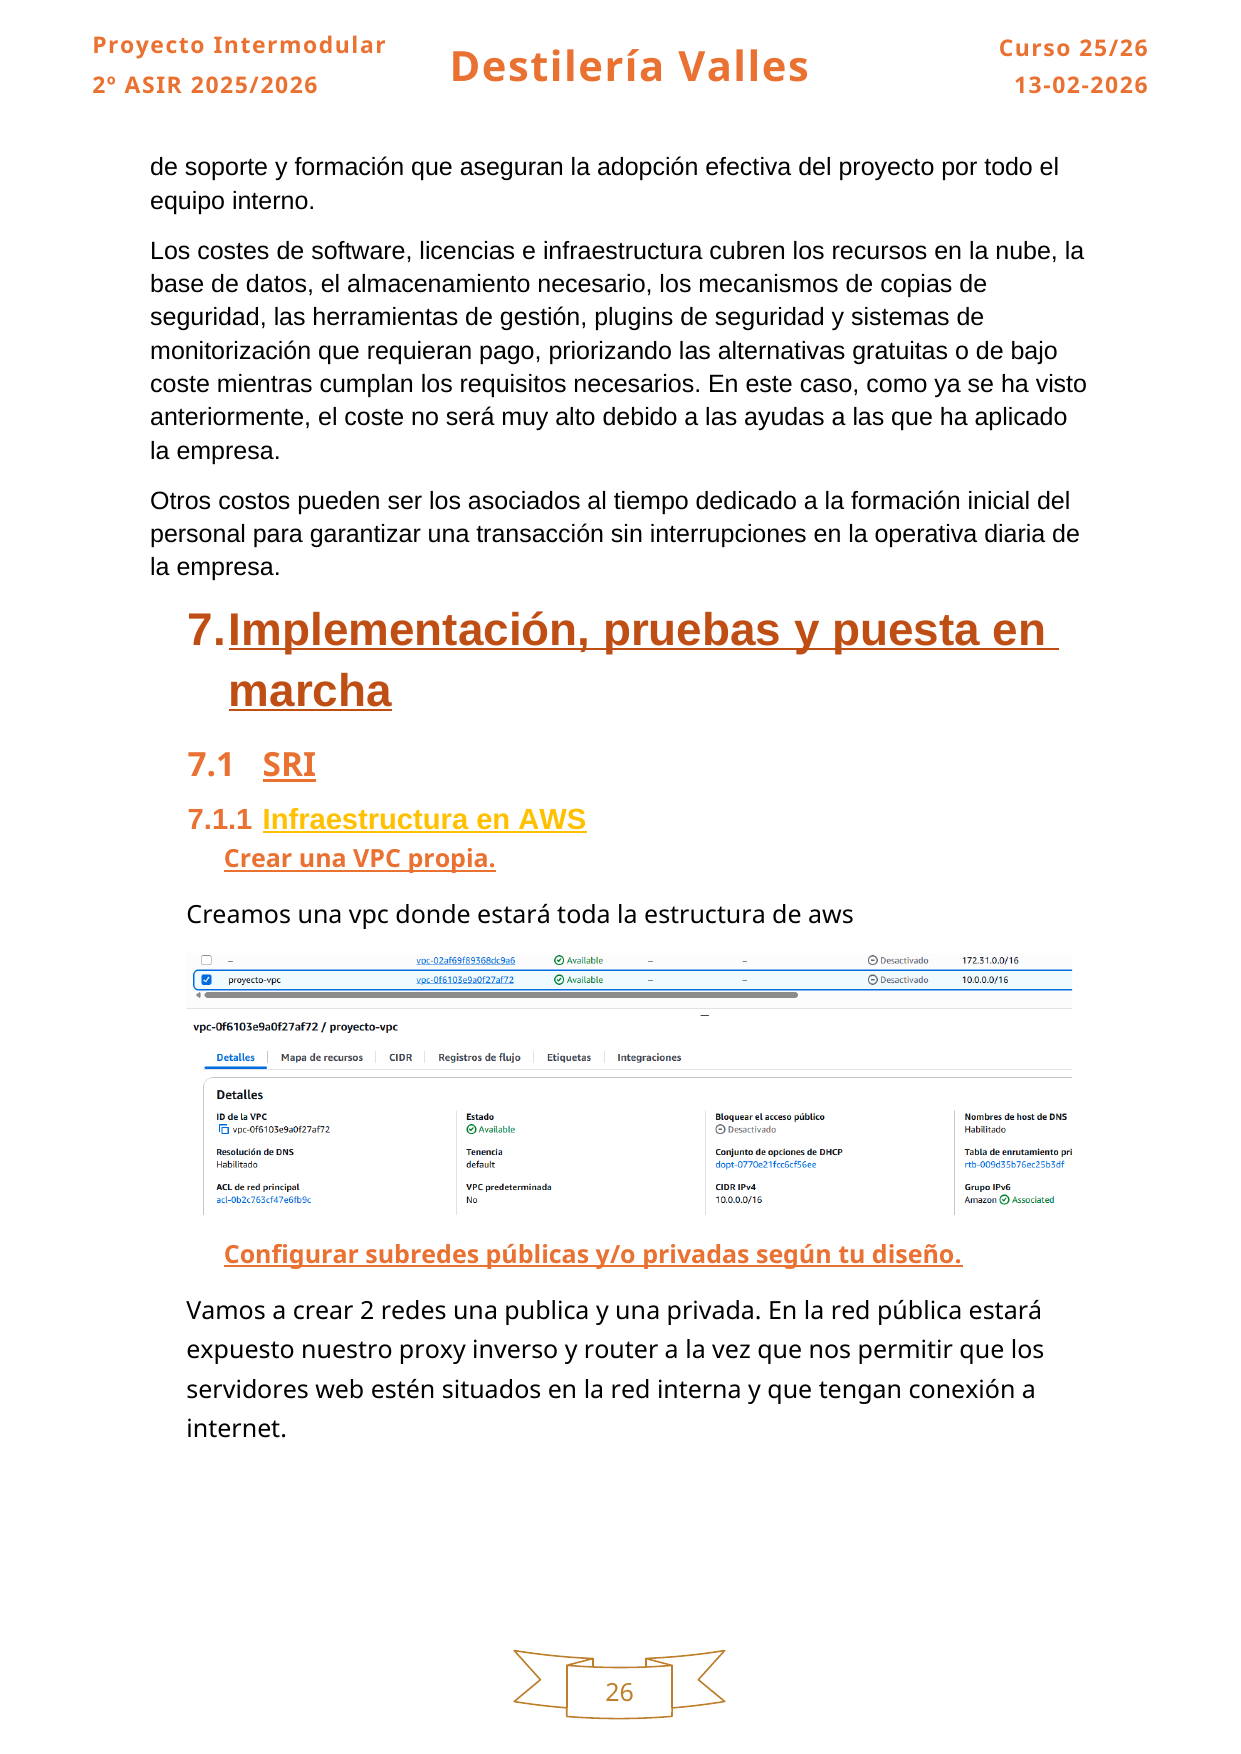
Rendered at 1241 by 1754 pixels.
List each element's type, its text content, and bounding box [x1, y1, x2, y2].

text Creamos una vpc donde estará toda la estructura de aws [186, 897, 1090, 931]
text Los costes de software, licencias e infraestructura cubren los recursos en la nube, la base de datos, el almacenamiento necesario, los mecanismos de copias de seguridad, las herramientas de gestión, plugins de seguridad y sistemas de monitorización que requieran pago, priorizando las alternativas gratuitas o de bajo coste mientras cumplan los requisitos necesarios. En este caso, como ya se ha visto anteriormente, el coste no será muy alto debido a las ayudas a las que ha aplicado la empresa. [150, 236, 1090, 464]
subtitle Infraestructura en AWS [187, 802, 1090, 836]
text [150, 152, 1090, 214]
subtitle Implementación, pruebas y puesta en marcha [187, 602, 1090, 716]
text Vamos a crear 2 redes una publica y una privada. En la red pública estará expuesto nuestro proxy inverso y router a la vez que nos permitir que los servidores web estén situados en la red interna y que tengan conexión a internet. [186, 1292, 1090, 1445]
subtitle SRI [187, 741, 1090, 787]
text Crear una VPC propia. [224, 841, 1090, 875]
text Configurar subredes públicas y/o privadas según tu diseño. [224, 1236, 1090, 1270]
text Otros costos pueden ser los asociados al tiempo dedicado a la formación inicial del personal para garantizar una transacción sin interrupciones en la operativa diaria de la empresa. [150, 486, 1090, 581]
picture [186, 953, 1073, 1215]
